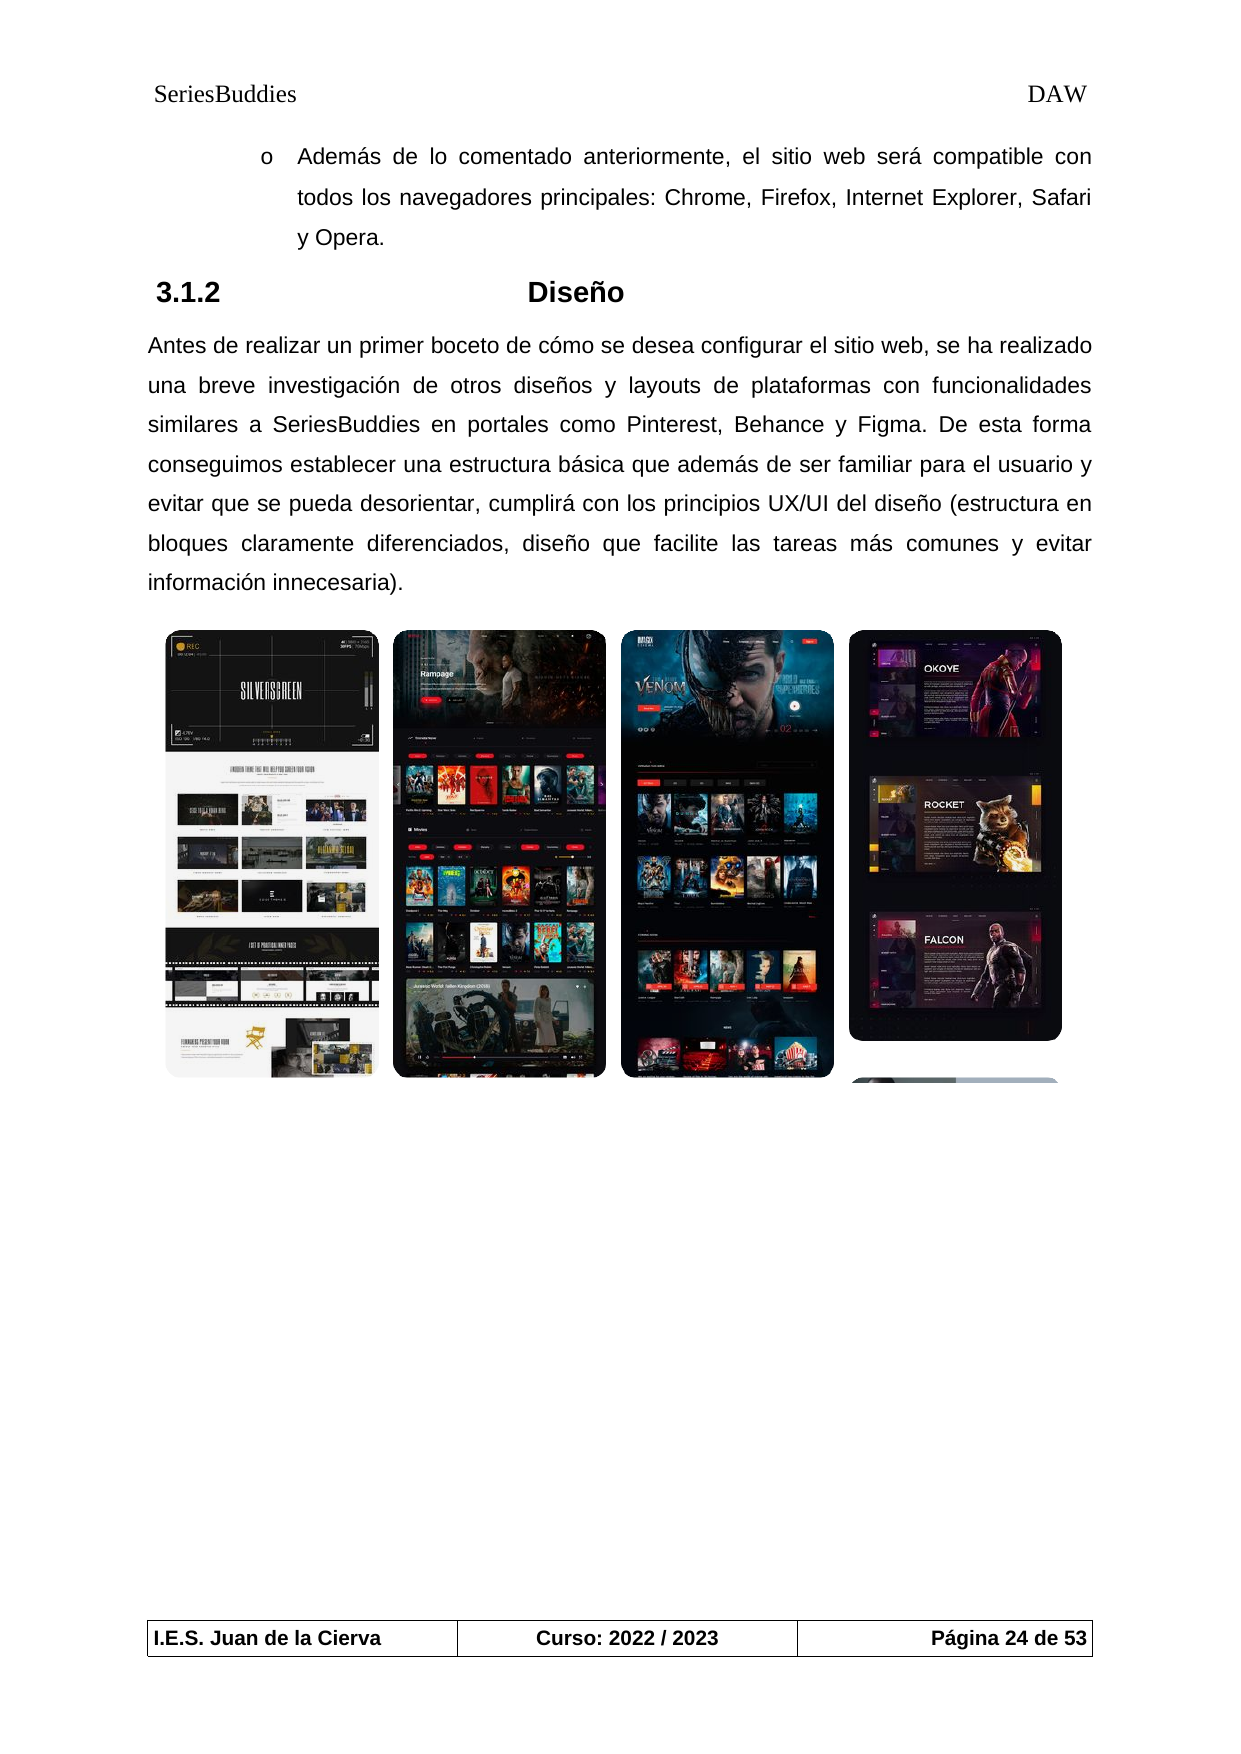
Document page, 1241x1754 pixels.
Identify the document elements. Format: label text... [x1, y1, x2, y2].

subtitle Diseño [148, 275, 1093, 308]
list Además de lo comentado anteriormente, el sitio web será compatible con todos los navegadores principales: Chrome, Firefox, Internet Explorer, Safari y Opera. [260, 143, 1093, 250]
text Antes de realizar un primer boceto de cómo se desea configurar el sitio web, se ha realizado una breve investigación de otros diseños y layouts de plataformas con funcionalidades similares a SeriesBuddies en portales como Pinterest, Behance y Figma. De esta forma conseguimos establecer una estructura básica que además de ser familiar para el usuario y evitar que se pueda desorientar, cumplirá con los principios UX/UI del diseño (estructura en bloques claramente diferenciados, diseño que facilite las tareas más comunes y evitar información innecesaria). [148, 332, 1093, 595]
picture [147, 620, 1073, 1083]
